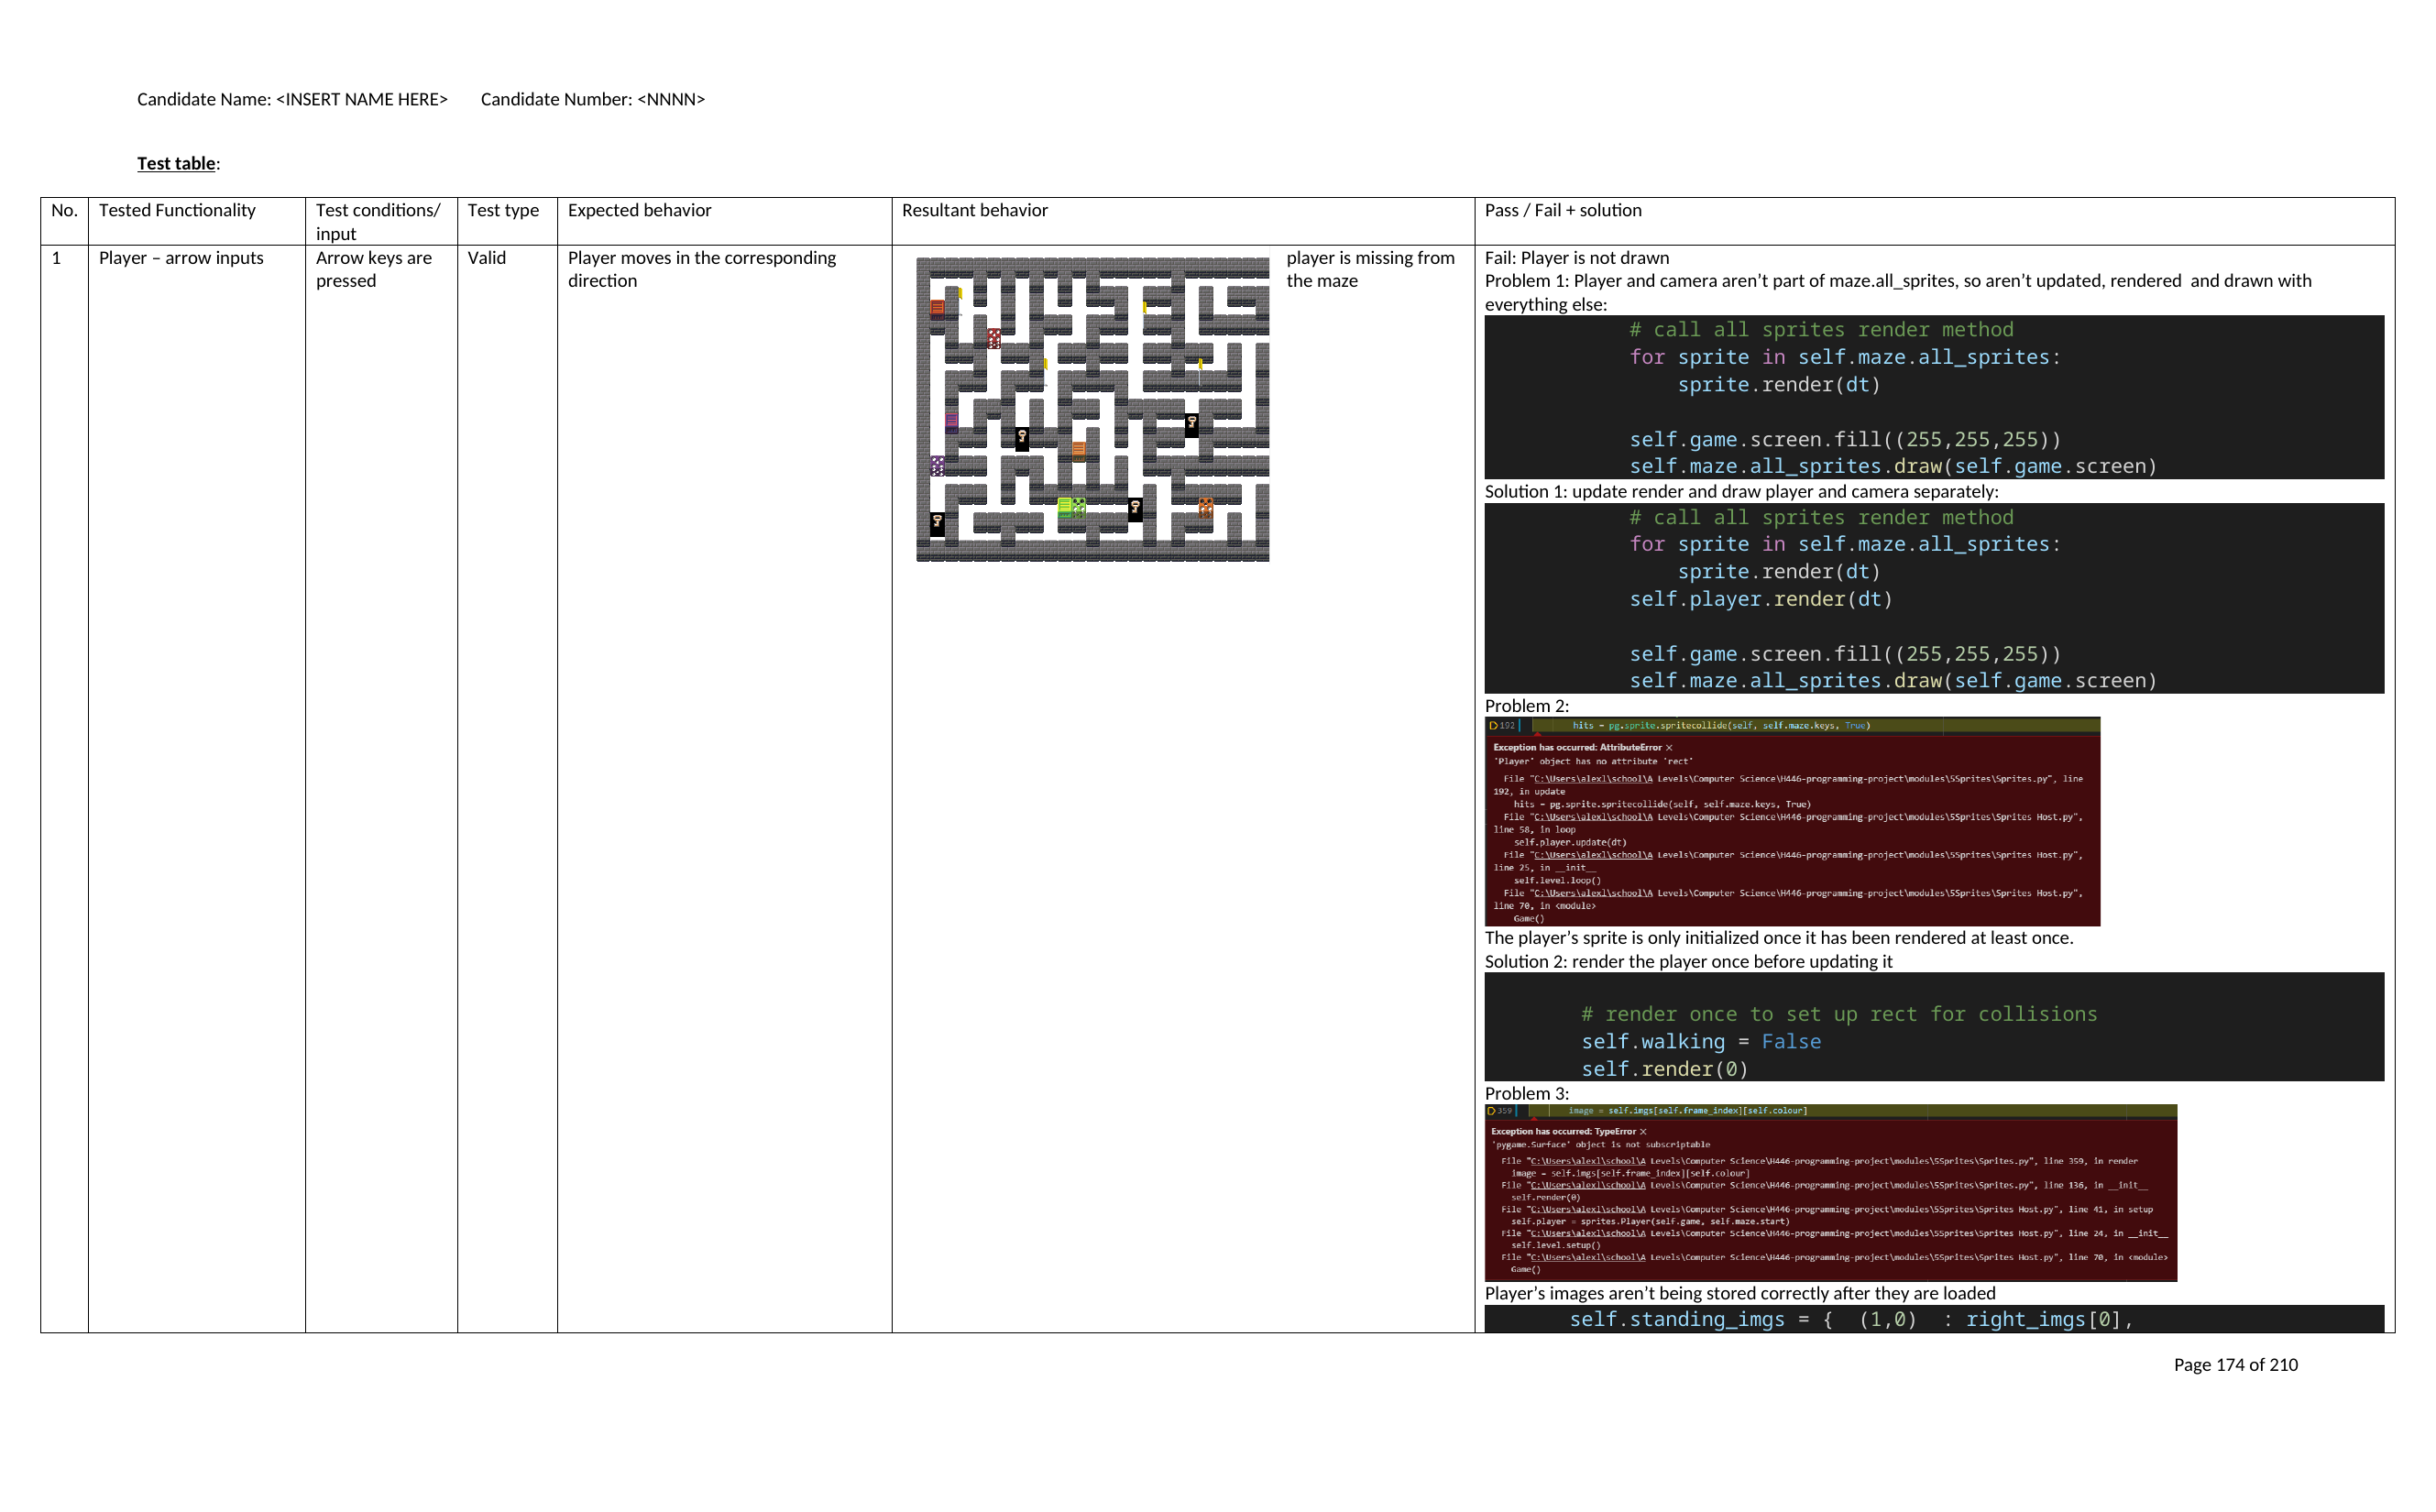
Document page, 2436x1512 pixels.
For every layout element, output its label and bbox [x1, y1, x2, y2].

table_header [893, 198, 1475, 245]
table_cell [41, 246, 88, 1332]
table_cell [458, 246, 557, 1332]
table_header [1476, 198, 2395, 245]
picture [1485, 1104, 2178, 1282]
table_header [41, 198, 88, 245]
picture [1485, 717, 2101, 926]
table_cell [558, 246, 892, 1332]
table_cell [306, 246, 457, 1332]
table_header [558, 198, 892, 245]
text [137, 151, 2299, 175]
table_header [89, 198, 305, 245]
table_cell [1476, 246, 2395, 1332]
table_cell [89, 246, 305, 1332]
picture [901, 246, 1269, 564]
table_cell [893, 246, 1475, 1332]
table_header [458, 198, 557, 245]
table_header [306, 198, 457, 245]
